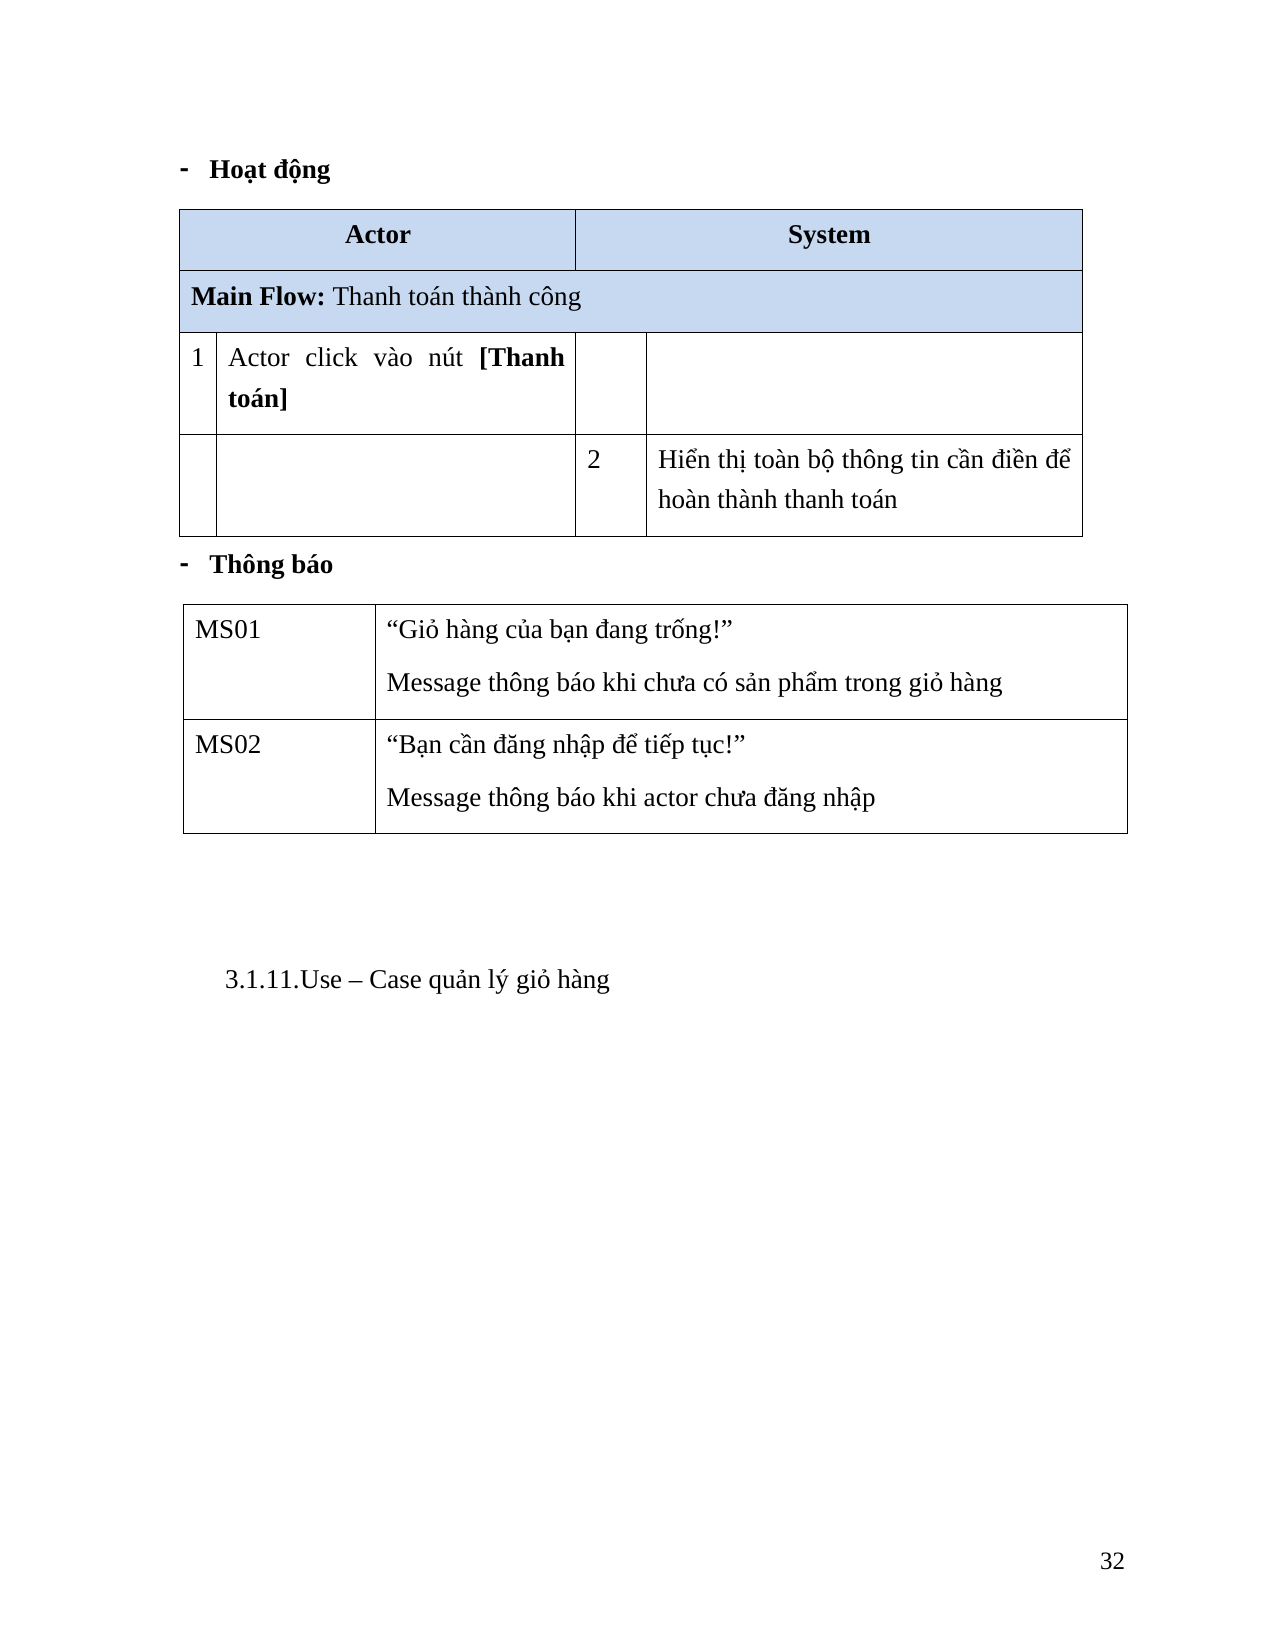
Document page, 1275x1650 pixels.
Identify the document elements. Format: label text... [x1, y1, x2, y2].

table_cell Main Flow: Thanh toán thành công [180, 271, 1082, 332]
table_cell [647, 333, 1082, 434]
table_header System [576, 210, 1082, 270]
subtitle Use – Case quản lý giỏ hàng [225, 963, 1125, 994]
table_cell 1 [180, 333, 216, 434]
table_cell “Bạn cần đăng nhập để tiếp tục!” Message thông báo khi actor chưa đăng nhập [376, 720, 1127, 833]
table_header MS01 [184, 605, 375, 718]
list Thông báo [179, 545, 1125, 581]
table_cell Hiển thị toàn bộ thông tin cần điền để hoàn thành thanh toán [647, 435, 1082, 536]
table_cell [576, 333, 646, 434]
table_cell Actor click vào nút [Thanh toán] [217, 333, 575, 434]
table_cell 2 [576, 435, 646, 536]
table_header “Giỏ hàng của bạn đang trống!” Message thông báo khi chưa có sản phẩm trong giỏ hàng [376, 605, 1127, 718]
list Hoạt động [179, 150, 1125, 186]
table_cell MS02 [184, 720, 375, 833]
table_cell [180, 435, 216, 536]
table_header Actor [180, 210, 575, 270]
table_cell [217, 435, 575, 536]
